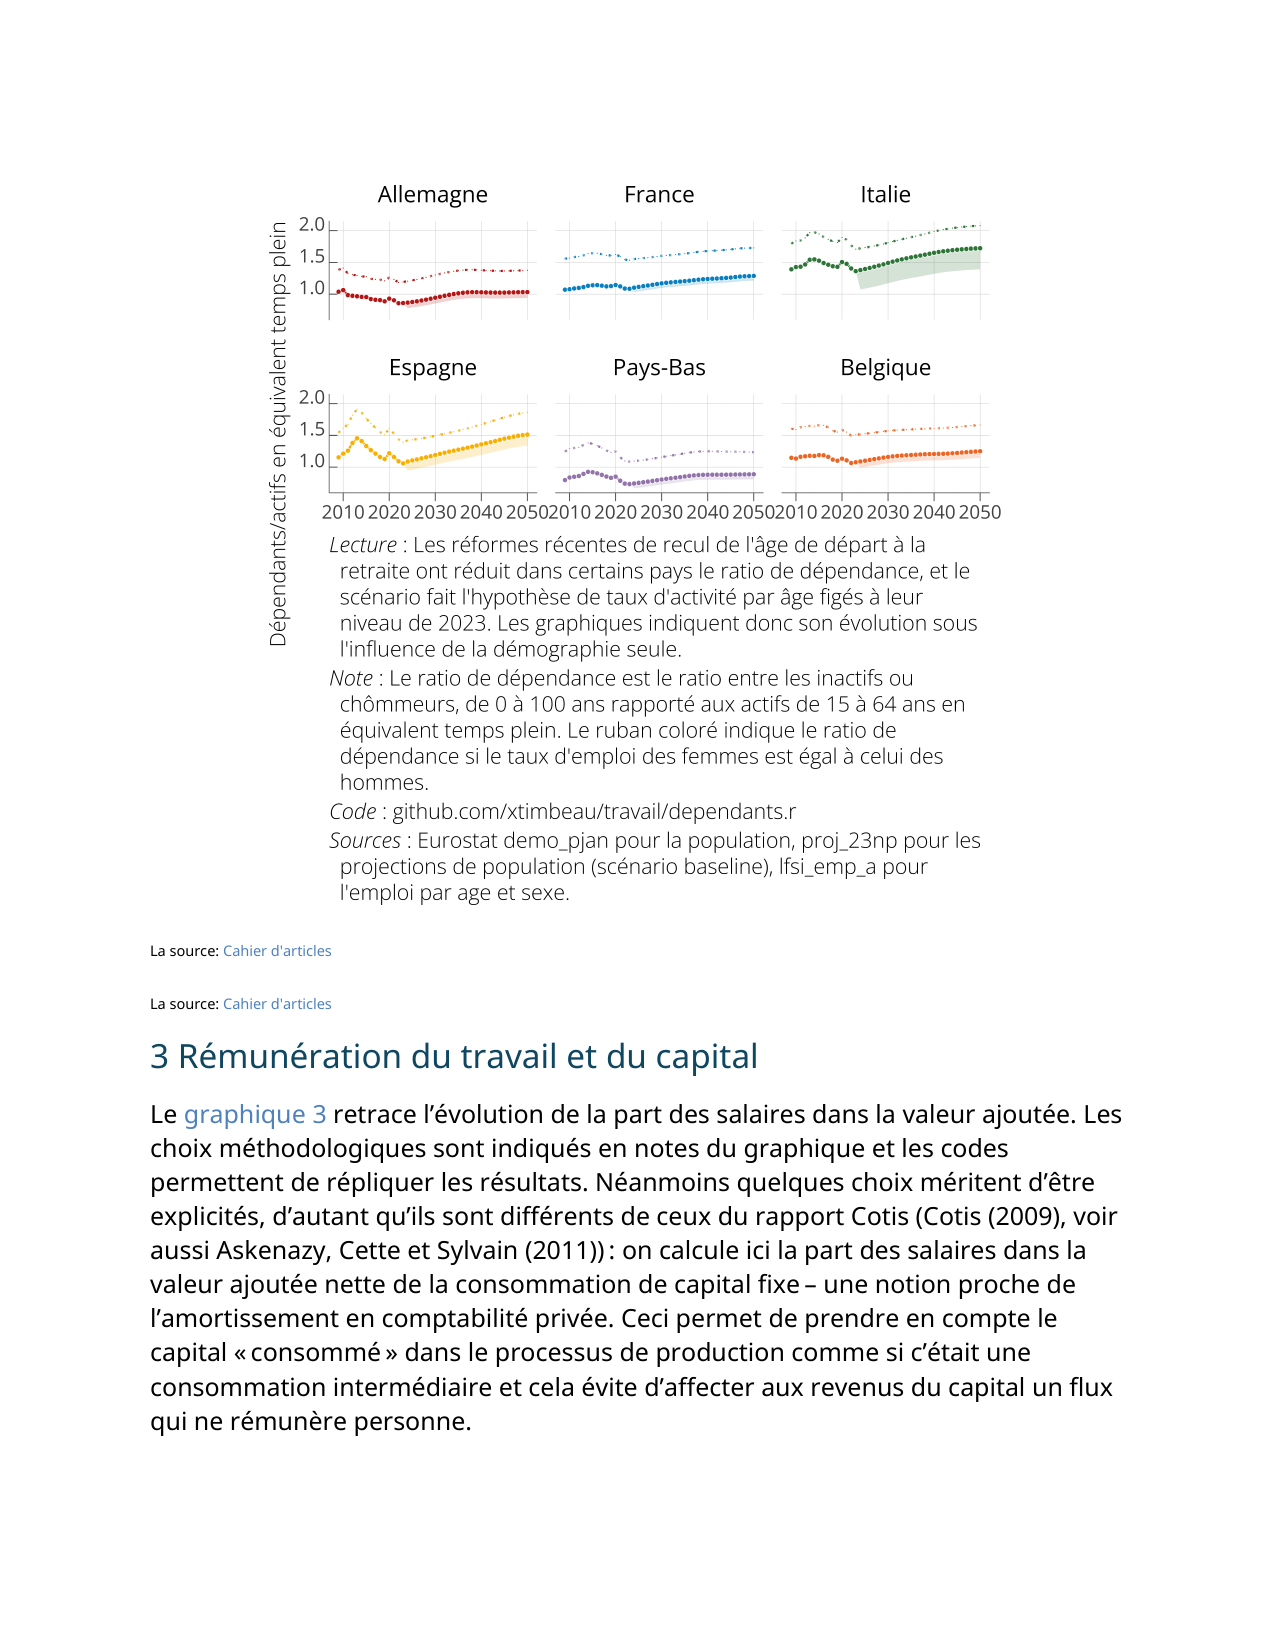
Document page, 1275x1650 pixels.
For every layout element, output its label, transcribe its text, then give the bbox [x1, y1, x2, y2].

table_header Graphique 2. Inactifs rapportés aux effectifs en emploi, en équivalent temps plein [139, 150, 1114, 908]
text Le graphique 3 retrace l’évolution de la part des salaires dans la valeur ajoutée. Les choix méthodologiques sont indiqués en notes du graphique et les codes permettent de répliquer les résultats. Néanmoins quelques choix méritent d’être explicités, d’autant qu’ils sont différents de ceux du rapport Cotis (Cotis (2009), voir aussi Askenazy, Cette et Sylvain (2011)) : on calcule ici la part des salaires dans la valeur ajoutée nette de la consommation de capital fixe – une notion proche de l’amortissement en comptabilité privée. Ceci permet de prendre en compte le capital « consommé » dans le processus de production comme si c’était une consommation intermédiaire et cela évite d’affecter aux revenus du capital un flux qui ne rémunère personne. [150, 1097, 1125, 1437]
subtitle 3 Rémunération du travail et du capital [150, 1032, 1125, 1078]
text La source: Cahier d'articles [150, 980, 1125, 1014]
text La source: Cahier d'articles [150, 927, 1125, 961]
picture [251, 153, 1002, 905]
